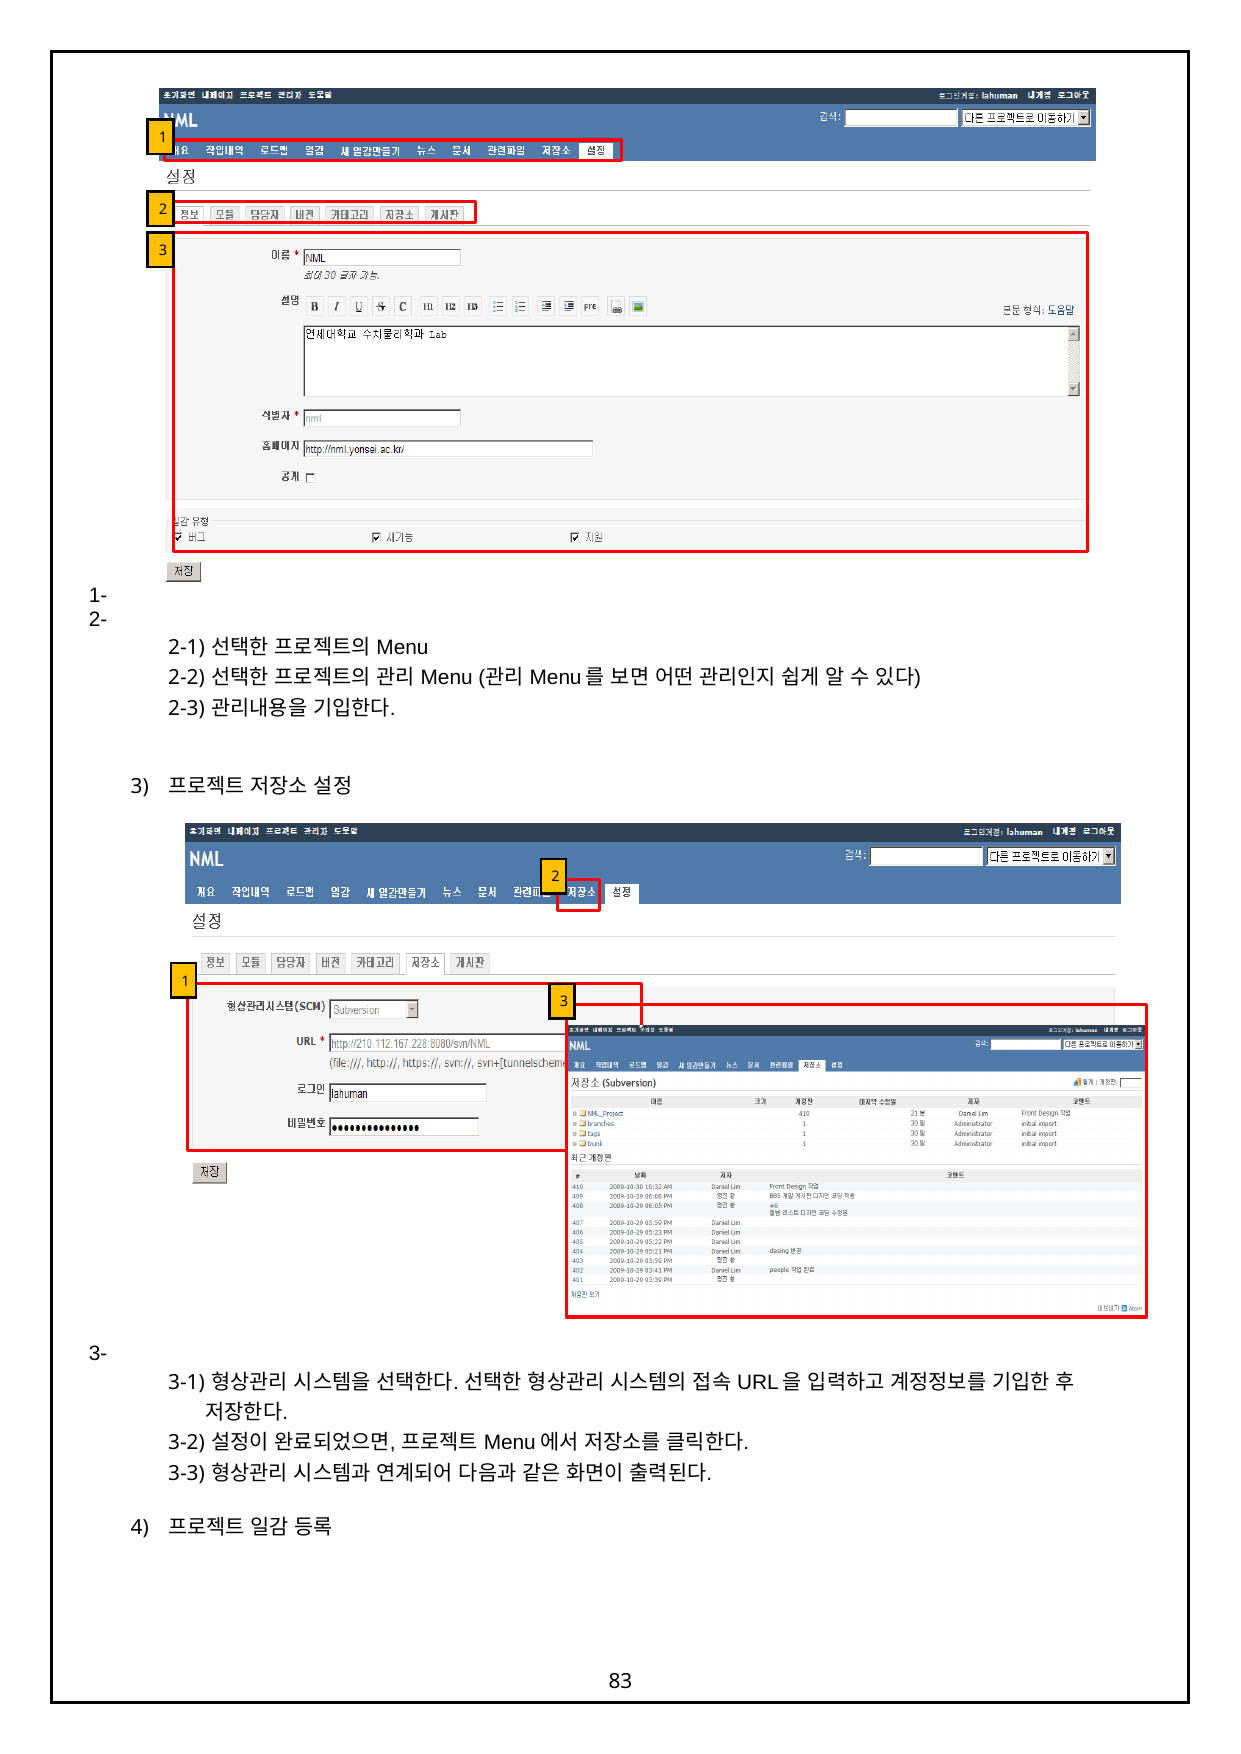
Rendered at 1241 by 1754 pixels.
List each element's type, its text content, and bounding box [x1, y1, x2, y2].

list 설정이 완료되었으면, 프로젝트 Menu에서 저장소를 클릭한다. [168, 1426, 1152, 1456]
picture [576, 985, 640, 1003]
picture [185, 999, 565, 1194]
picture [568, 1006, 1145, 1315]
picture [166, 142, 620, 159]
list 프로젝트 저장소 설정 [130, 769, 1152, 799]
list 선택한 프로젝트의 관리 Menu (관리 Menu를 보면 어떤 관리인지 쉽게 알 수 있다) [168, 661, 1152, 691]
picture [159, 88, 1096, 583]
picture [175, 203, 474, 221]
list 선택한 프로젝트의 Menu [168, 630, 1152, 661]
list 프로젝트 일감 등록 [130, 1510, 1152, 1541]
list 형상관리 시스템과 연계되어 다음과 같은 화면이 출력된다. [168, 1456, 1152, 1486]
picture [189, 985, 565, 1149]
list 형상관리 시스템을 선택한다. 선택한 형상관리 시스템의 접속 URL을 입력하고 계정정보를 기입한 후 저장한다. [168, 1365, 1152, 1426]
picture [185, 823, 1121, 1003]
list 관리내용을 기입한다. [168, 691, 1152, 721]
picture [175, 234, 1086, 550]
